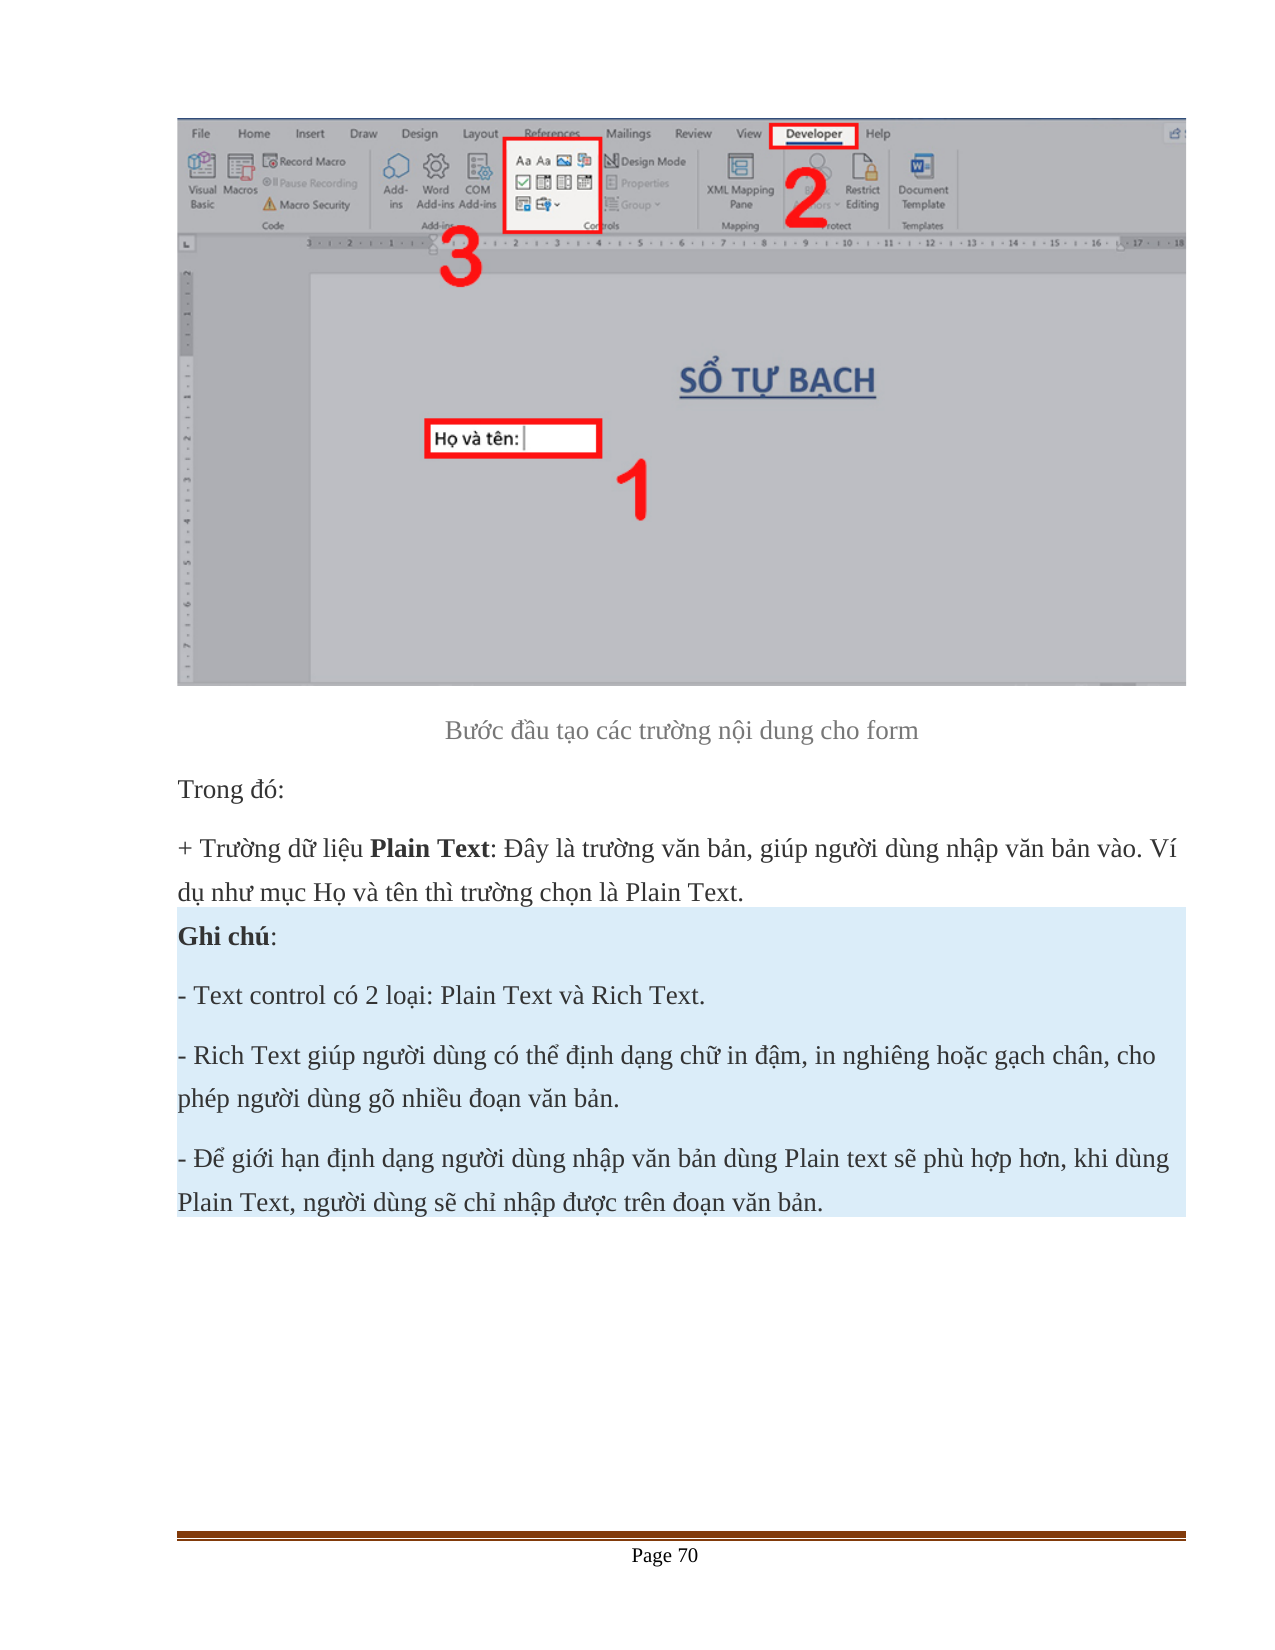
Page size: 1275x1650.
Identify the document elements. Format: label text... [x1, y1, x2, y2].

text Trong đó: [177, 761, 1186, 804]
text + Trường dữ liệu Plain Text: Đây là trường văn bản, giúp người dùng nhập văn bản vào. Ví dụ như mục Họ và tên thì trường chọn là Plain Text. [177, 820, 1186, 907]
text - Để giới hạn định dạng người dùng nhập văn bản dùng Plain text sẽ phù hợp hơn, khi dùng Plain Text, người dùng sẽ chỉ nhập được trên đoạn văn bản. [177, 1129, 1186, 1217]
text Bước đầu tạo các trường nội dung cho form [177, 701, 1186, 745]
text - Text control có 2 loại: Plain Text và Rich Text. [177, 967, 1186, 1011]
text Ghi chú: [177, 907, 1186, 951]
text - Rich Text giúp người dùng có thể định dạng chữ in đậm, in nghiêng hoặc gạch chân, cho phép người dùng gõ nhiều đoạn văn bản. [177, 1026, 1186, 1114]
picture [177, 118, 1187, 686]
